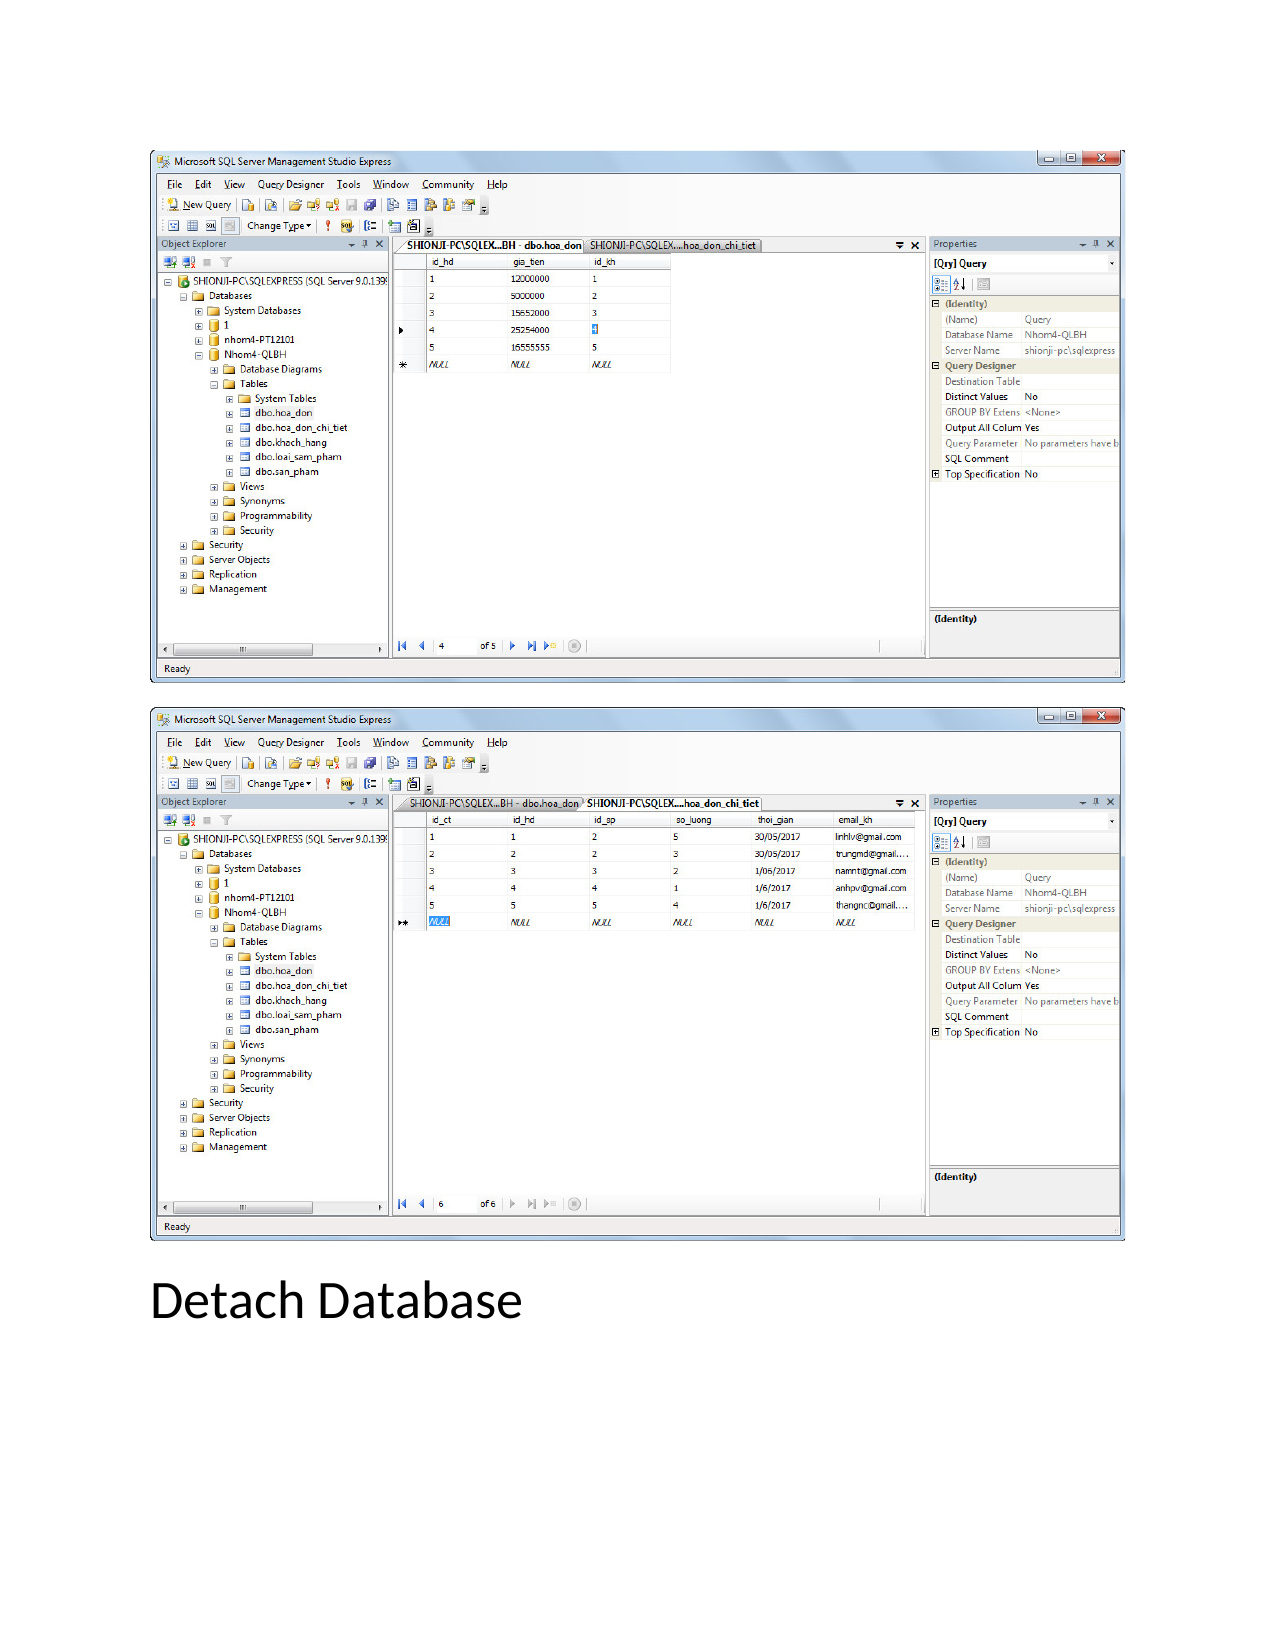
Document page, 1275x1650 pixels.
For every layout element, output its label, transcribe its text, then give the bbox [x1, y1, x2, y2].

picture [150, 150, 1125, 683]
picture [150, 707, 1125, 1241]
text Detach Database [150, 1266, 1125, 1332]
